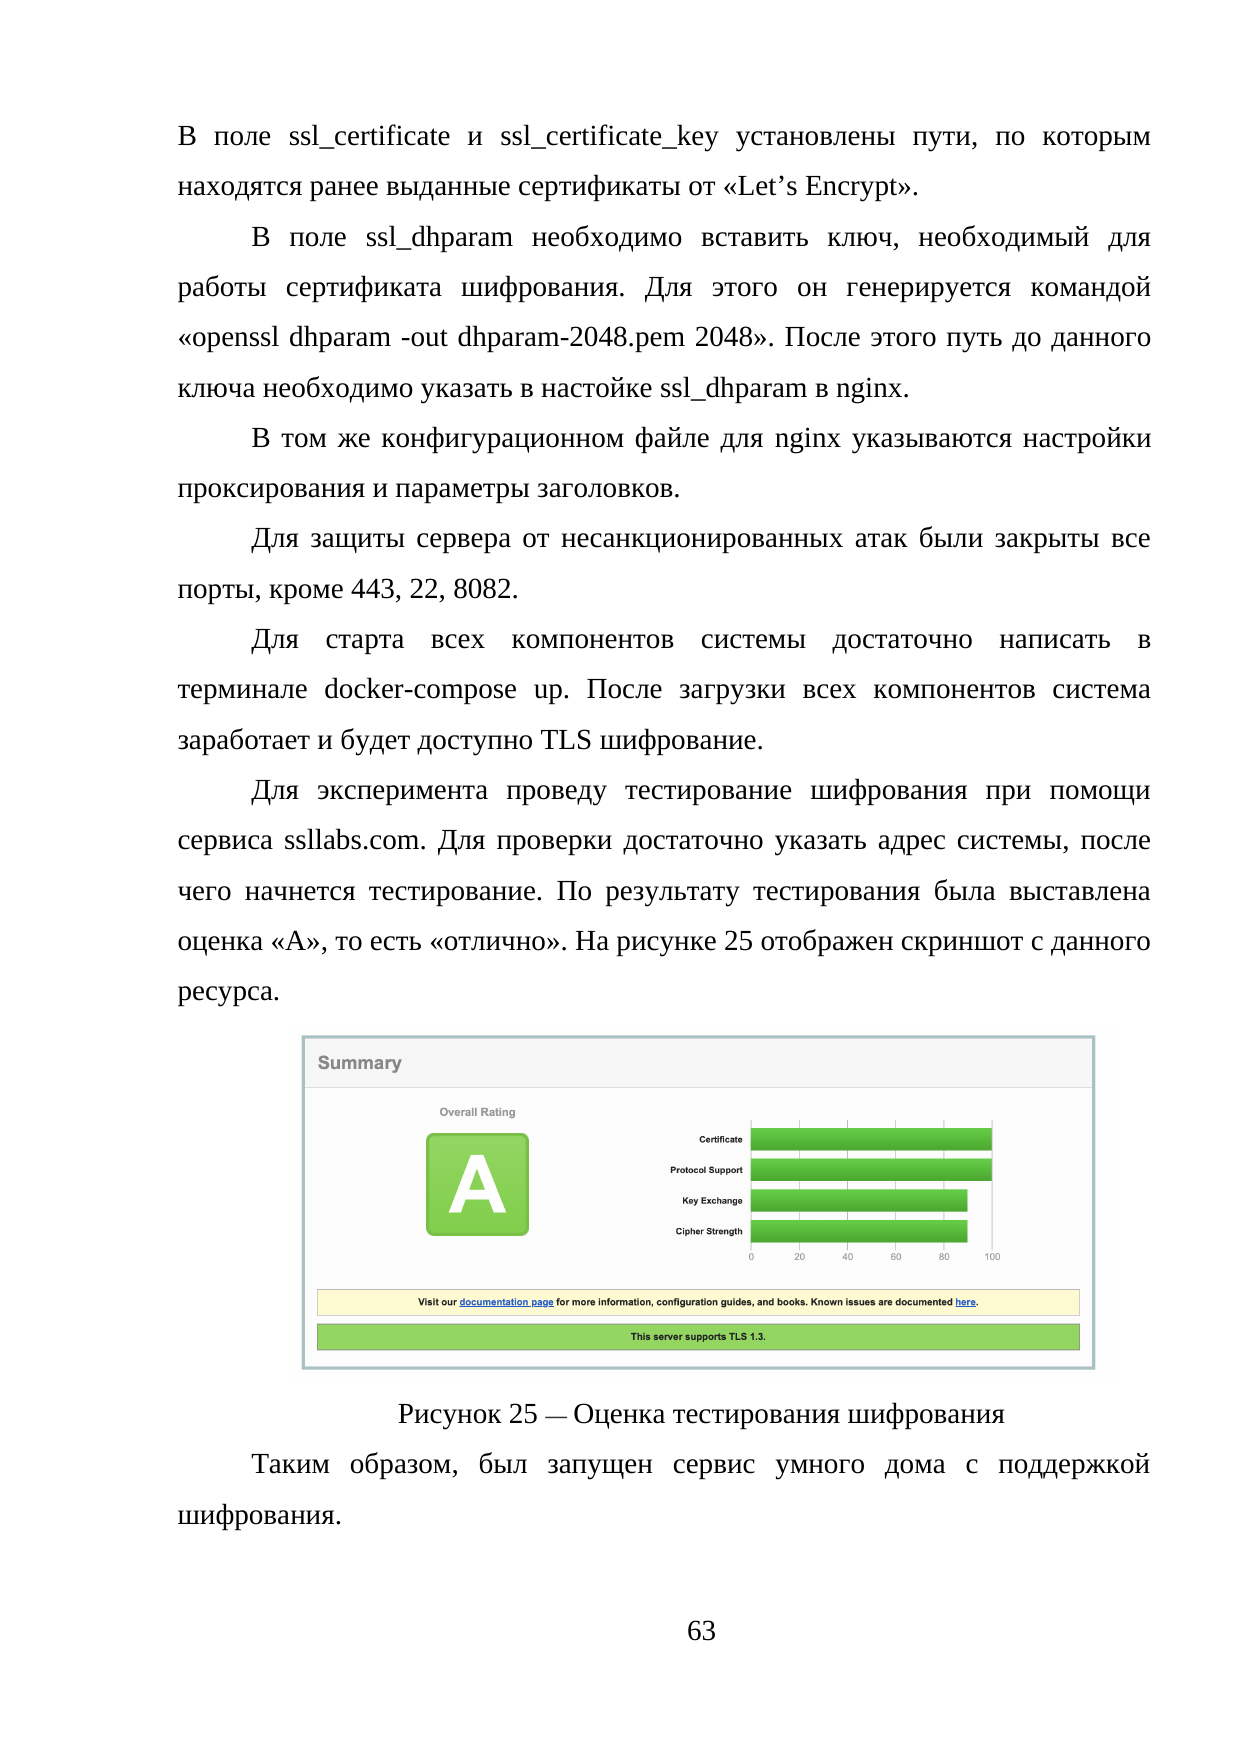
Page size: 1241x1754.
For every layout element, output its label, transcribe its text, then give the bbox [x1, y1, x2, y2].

text Для эксперимента проведу тестирование шифрования при помощи сервиса ssllabs.com. Для проверки достаточно указать адрес системы, после чего начнется тестирование. По результату тестирования была выставлена оценка «А», то есть «отлично». На рисунке 25 отображен скриншот с данного ресурса. [177, 772, 1152, 1007]
picture [287, 1023, 1116, 1380]
text В поле ssl_dhparam необходимо вставить ключ, необходимый для работы сертификата шифрования. Для этого он генерируется командой «openssl dhparam -out dhparam-2048.pem 2048». После этого путь до данного ключа необходимо указать в настойке ssl_dhparam в nginx. [177, 219, 1152, 403]
text В том же конфигурационном файле для nginx указываются настройки проксирования и параметры заголовков. [177, 420, 1152, 504]
text Таким образом, был запущен сервис умного дома с поддержкой шифрования. [177, 1447, 1152, 1530]
text Рисунок 25 — Оценка тестирования шифрования [177, 1396, 1152, 1430]
text Для старта всех компонентов системы достаточно написать в терминале docker-compose up. После загрузки всех компонентов система заработает и будет доступно TLS шифрование. [177, 621, 1152, 755]
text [177, 118, 1152, 202]
text Для защиты сервера от несанкционированных атак были закрыты все порты, кроме 443, 22, 8082. [177, 521, 1152, 604]
